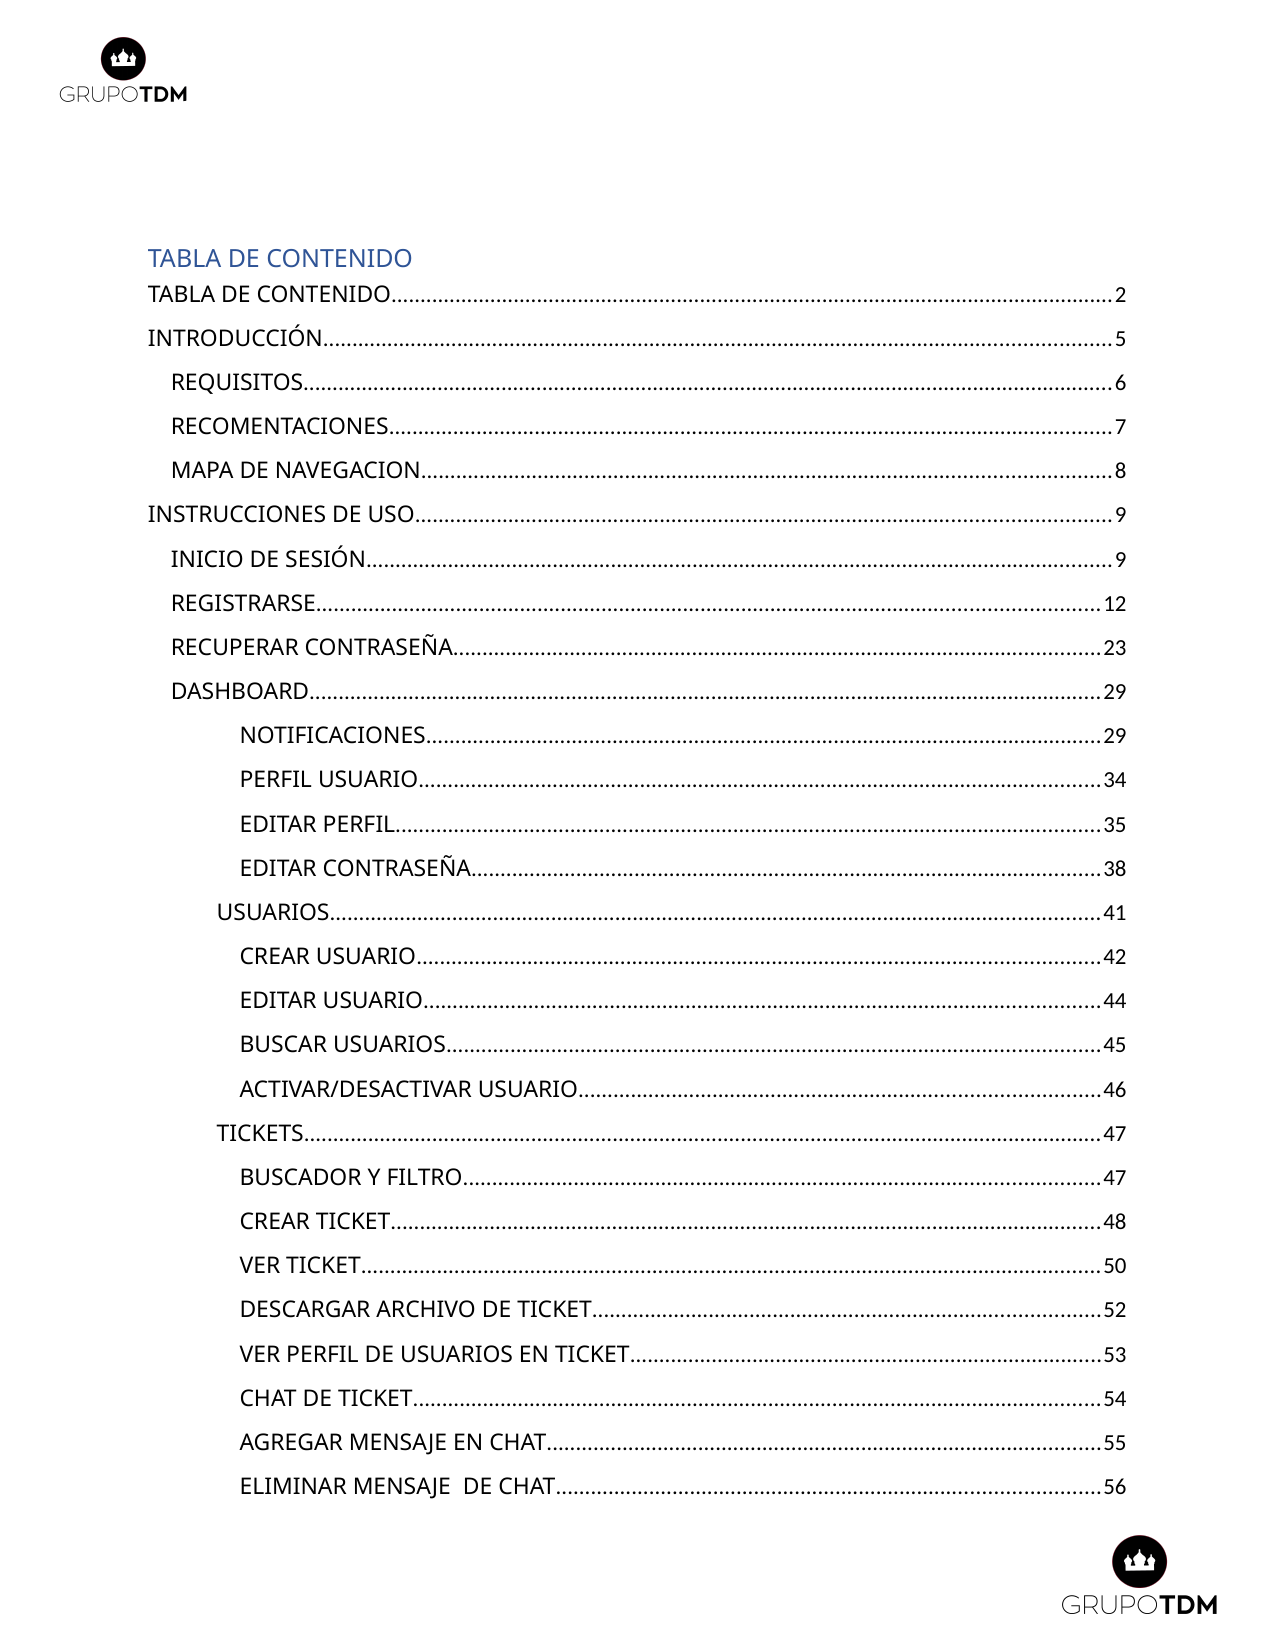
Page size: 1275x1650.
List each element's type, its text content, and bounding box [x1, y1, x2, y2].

text INICIO DE SESIÓN 9 [171, 543, 1127, 574]
subtitle TABLA DE CONTENIDO [148, 241, 1127, 275]
text CHAT DE TICKET 54 [239, 1382, 1127, 1413]
text BUSCADOR Y FILTRO 47 [239, 1161, 1127, 1192]
text CREAR USUARIO 42 [239, 940, 1127, 971]
text EDITAR USUARIO 44 [239, 984, 1127, 1016]
text ELIMINAR MENSAJE DE CHAT 56 [239, 1470, 1127, 1501]
text TABLA DE CONTENIDO 2 [148, 278, 1127, 309]
text EDITAR PERFIL 35 [239, 808, 1127, 839]
text DESCARGAR ARCHIVO DE TICKET 52 [239, 1293, 1127, 1325]
picture [1054, 1527, 1227, 1622]
text BUSCAR USUARIOS 45 [239, 1028, 1127, 1060]
text DASHBOARD 29 [171, 675, 1127, 706]
text EDITAR CONTRASEÑA 38 [239, 852, 1127, 883]
text AGREGAR MENSAJE EN CHAT 55 [239, 1426, 1127, 1457]
text INSTRUCCIONES DE USO 9 [148, 498, 1127, 530]
text CREAR TICKET 48 [239, 1205, 1127, 1236]
text VER TICKET 50 [239, 1249, 1127, 1281]
text REQUISITOS 6 [171, 366, 1127, 397]
text RECOMENTACIONES 7 [171, 410, 1127, 441]
text INTRODUCCIÓN 5 [148, 322, 1127, 353]
text TICKETS 47 [216, 1117, 1127, 1148]
text RECUPERAR CONTRASEÑA 23 [171, 631, 1127, 662]
text NOTIFICACIONES 29 [239, 719, 1127, 751]
text ACTIVAR/DESACTIVAR USUARIO 46 [239, 1073, 1127, 1104]
text USUARIOS 41 [216, 896, 1127, 927]
picture [51, 29, 196, 108]
text VER PERFIL DE USUARIOS EN TICKET 53 [239, 1338, 1127, 1369]
text MAPA DE NAVEGACION 8 [171, 454, 1127, 486]
text REGISTRARSE 12 [171, 587, 1127, 618]
text PERFIL USUARIO 34 [239, 763, 1127, 795]
